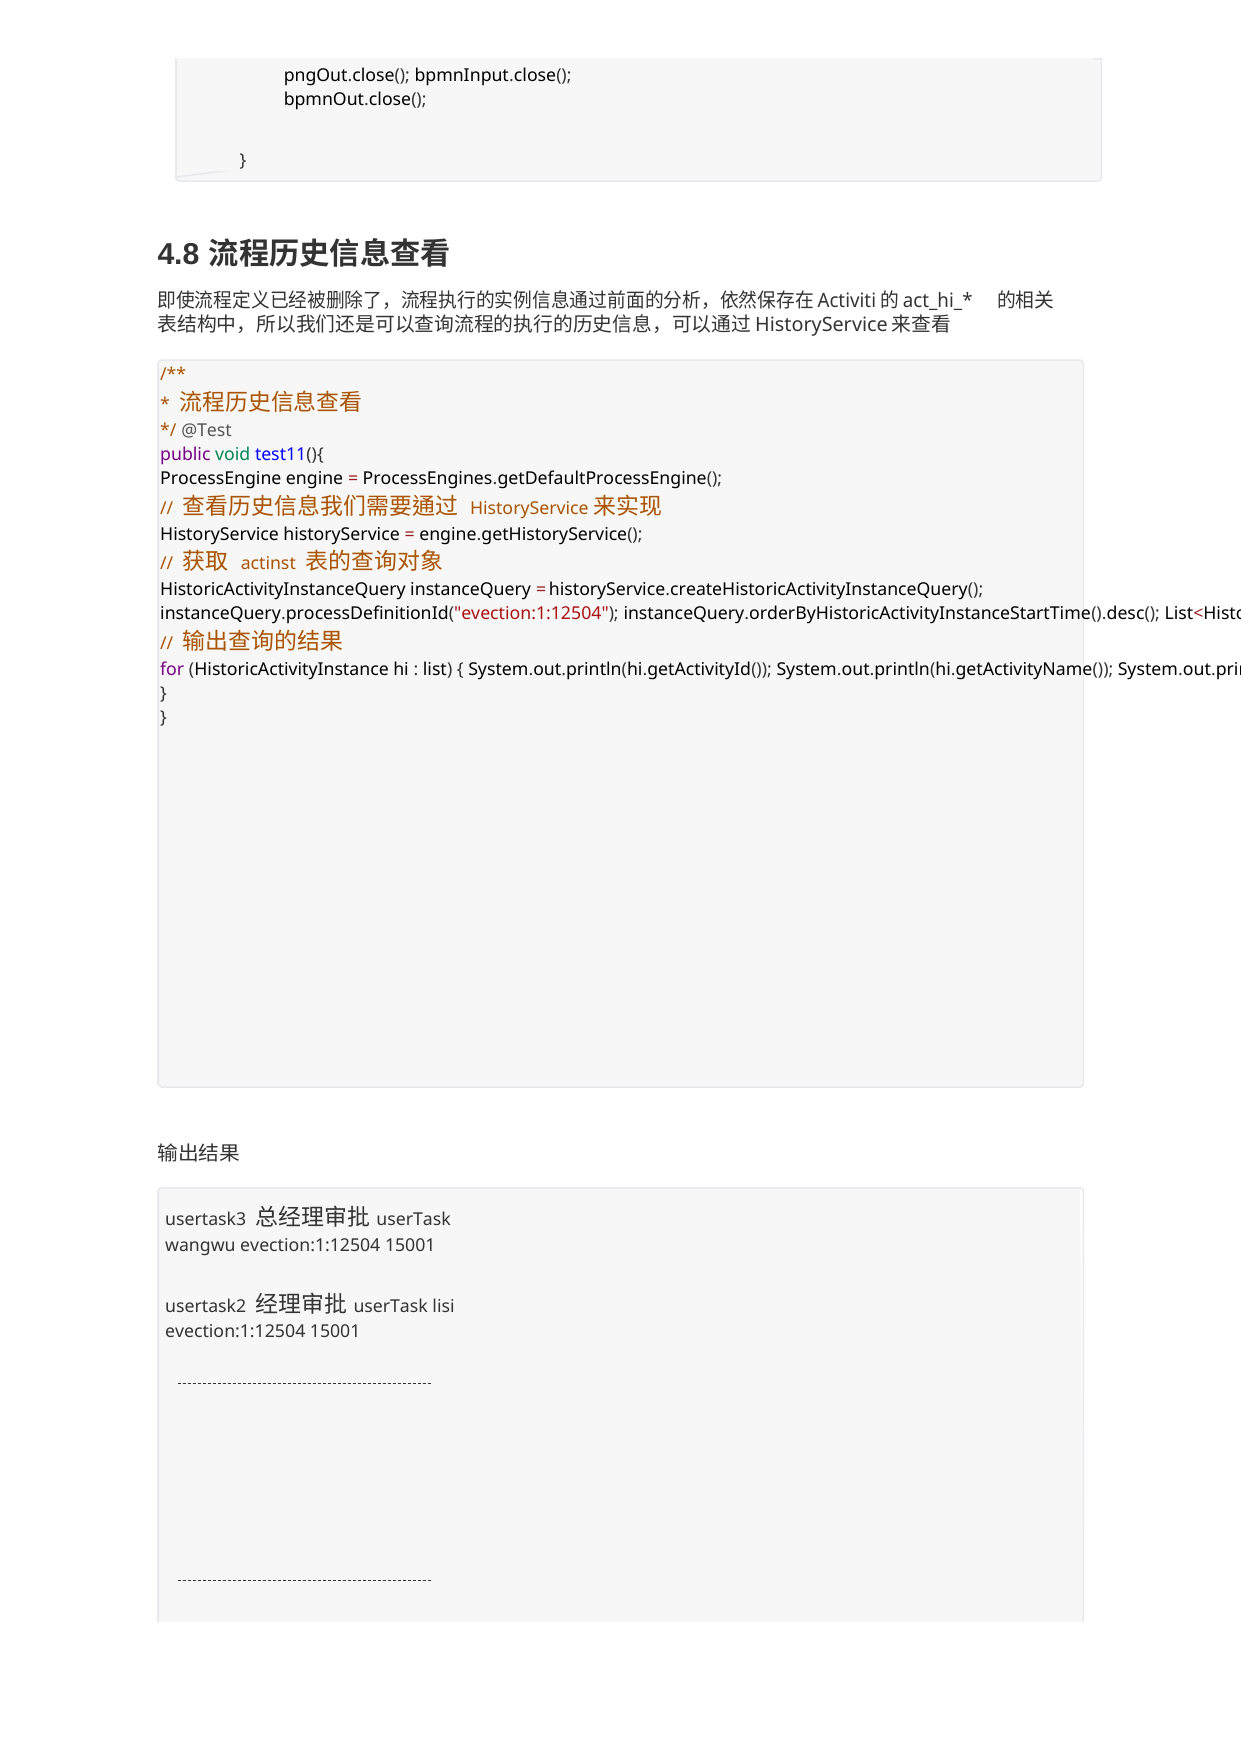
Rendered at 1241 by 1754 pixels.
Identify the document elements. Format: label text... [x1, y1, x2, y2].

text 即使流程定义已经被删除了，流程执行的实例信息通过前面的分析，依然保存在Activiti的act_hi_* 的相关表结构中，所以我们还是可以查询流程的执行的历史信息，可以通过HistoryService来查看 [157, 288, 1073, 337]
subtitle 流程历史信息查看 [157, 230, 1096, 273]
text 输出结果 [157, 1138, 1096, 1166]
